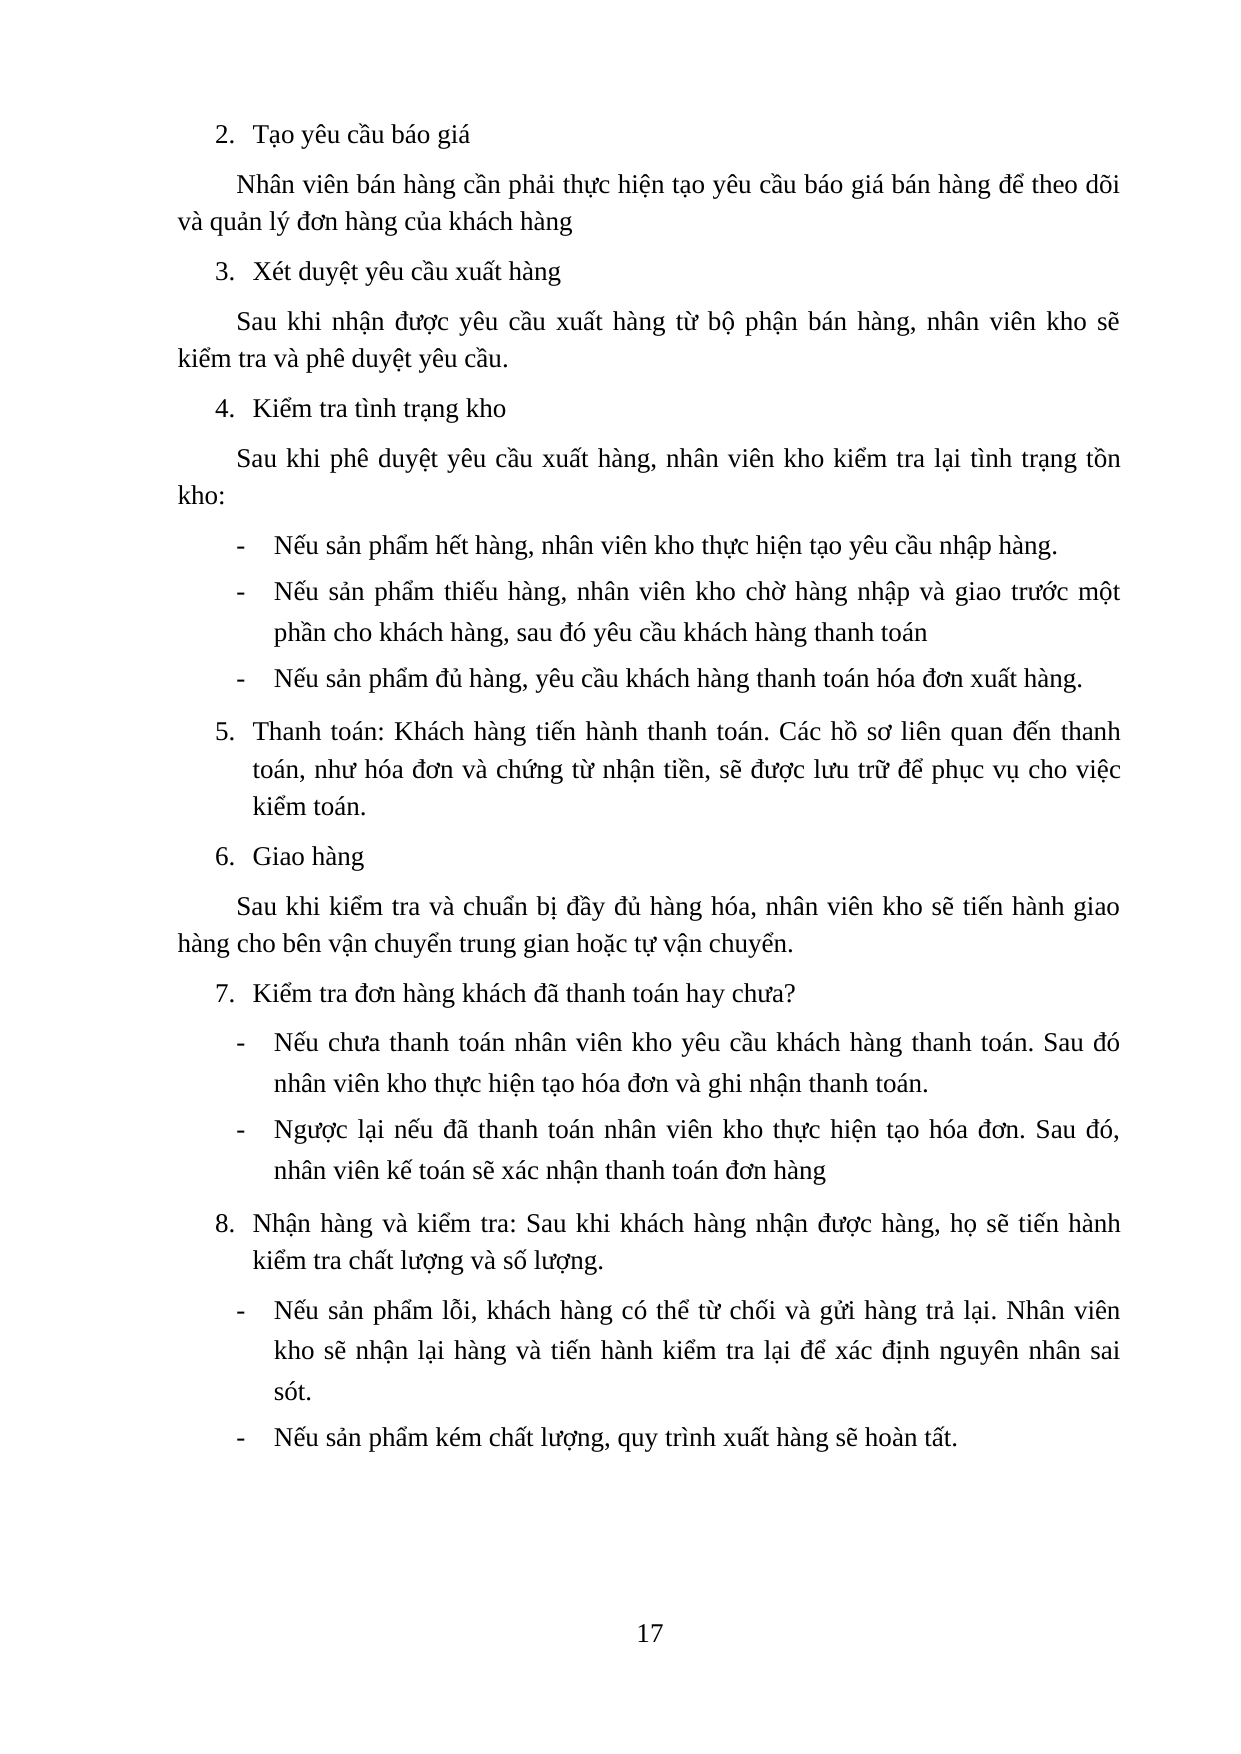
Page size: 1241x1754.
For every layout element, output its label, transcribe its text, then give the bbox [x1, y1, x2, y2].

list Giao hàng [215, 840, 1122, 871]
text Nếu sản phẩm lỗi, khách hàng có thể từ chối và gửi hàng trả lại. Nhân viên kho sẽ nhận lại hàng và tiến hành kiểm tra lại để xác định nguyên nhân sai sót. [236, 1294, 1122, 1406]
list Kiểm tra đơn hàng khách đã thanh toán hay chưa? [215, 977, 1122, 1008]
text Nếu sản phẩm đủ hàng, yêu cầu khách hàng thanh toán hóa đơn xuất hàng. [236, 662, 1122, 694]
text Ngược lại nếu đã thanh toán nhân viên kho thực hiện tạo hóa đơn. Sau đó, nhân viên kế toán sẽ xác nhận thanh toán đơn hàng [236, 1113, 1122, 1185]
text Nếu sản phẩm hết hàng, nhân viên kho thực hiện tạo yêu cầu nhập hàng. [236, 529, 1122, 560]
list Thanh toán: Khách hàng tiến hành thanh toán. Các hồ sơ liên quan đến thanh toán, như hóa đơn và chứng từ nhận tiền, sẽ được lưu trữ để phục vụ cho việc kiểm toán. [215, 715, 1122, 821]
list Kiểm tra tình trạng kho [215, 392, 1122, 423]
list Xét duyệt yêu cầu xuất hàng [215, 255, 1122, 286]
list Nhận hàng và kiểm tra: Sau khi khách hàng nhận được hàng, họ sẽ tiến hành kiểm tra chất lượng và số lượng. [215, 1207, 1122, 1275]
text Sau khi kiểm tra và chuẩn bị đầy đủ hàng hóa, nhân viên kho sẽ tiến hành giao hàng cho bên vận chuyển trung gian hoặc tự vận chuyển. [177, 889, 1122, 958]
text Sau khi nhận được yêu cầu xuất hàng từ bộ phận bán hàng, nhân viên kho sẽ kiểm tra và phê duyệt yêu cầu. [177, 305, 1122, 373]
text Sau khi phê duyệt yêu cầu xuất hàng, nhân viên kho kiểm tra lại tình trạng tồn kho: [177, 442, 1122, 510]
text Nhân viên bán hàng cần phải thực hiện tạo yêu cầu báo giá bán hàng để theo dõi và quản lý đơn hàng của khách hàng [177, 168, 1122, 236]
list Tạo yêu cầu báo giá [215, 118, 1122, 149]
text Nếu sản phẩm kém chất lượng, quy trình xuất hàng sẽ hoàn tất. [236, 1421, 1122, 1453]
text Nếu chưa thanh toán nhân viên kho yêu cầu khách hàng thanh toán. Sau đó nhân viên kho thực hiện tạo hóa đơn và ghi nhận thanh toán. [236, 1026, 1122, 1098]
text Nếu sản phẩm thiếu hàng, nhân viên kho chờ hàng nhập và giao trước một phần cho khách hàng, sau đó yêu cầu khách hàng thanh toán [236, 575, 1122, 647]
